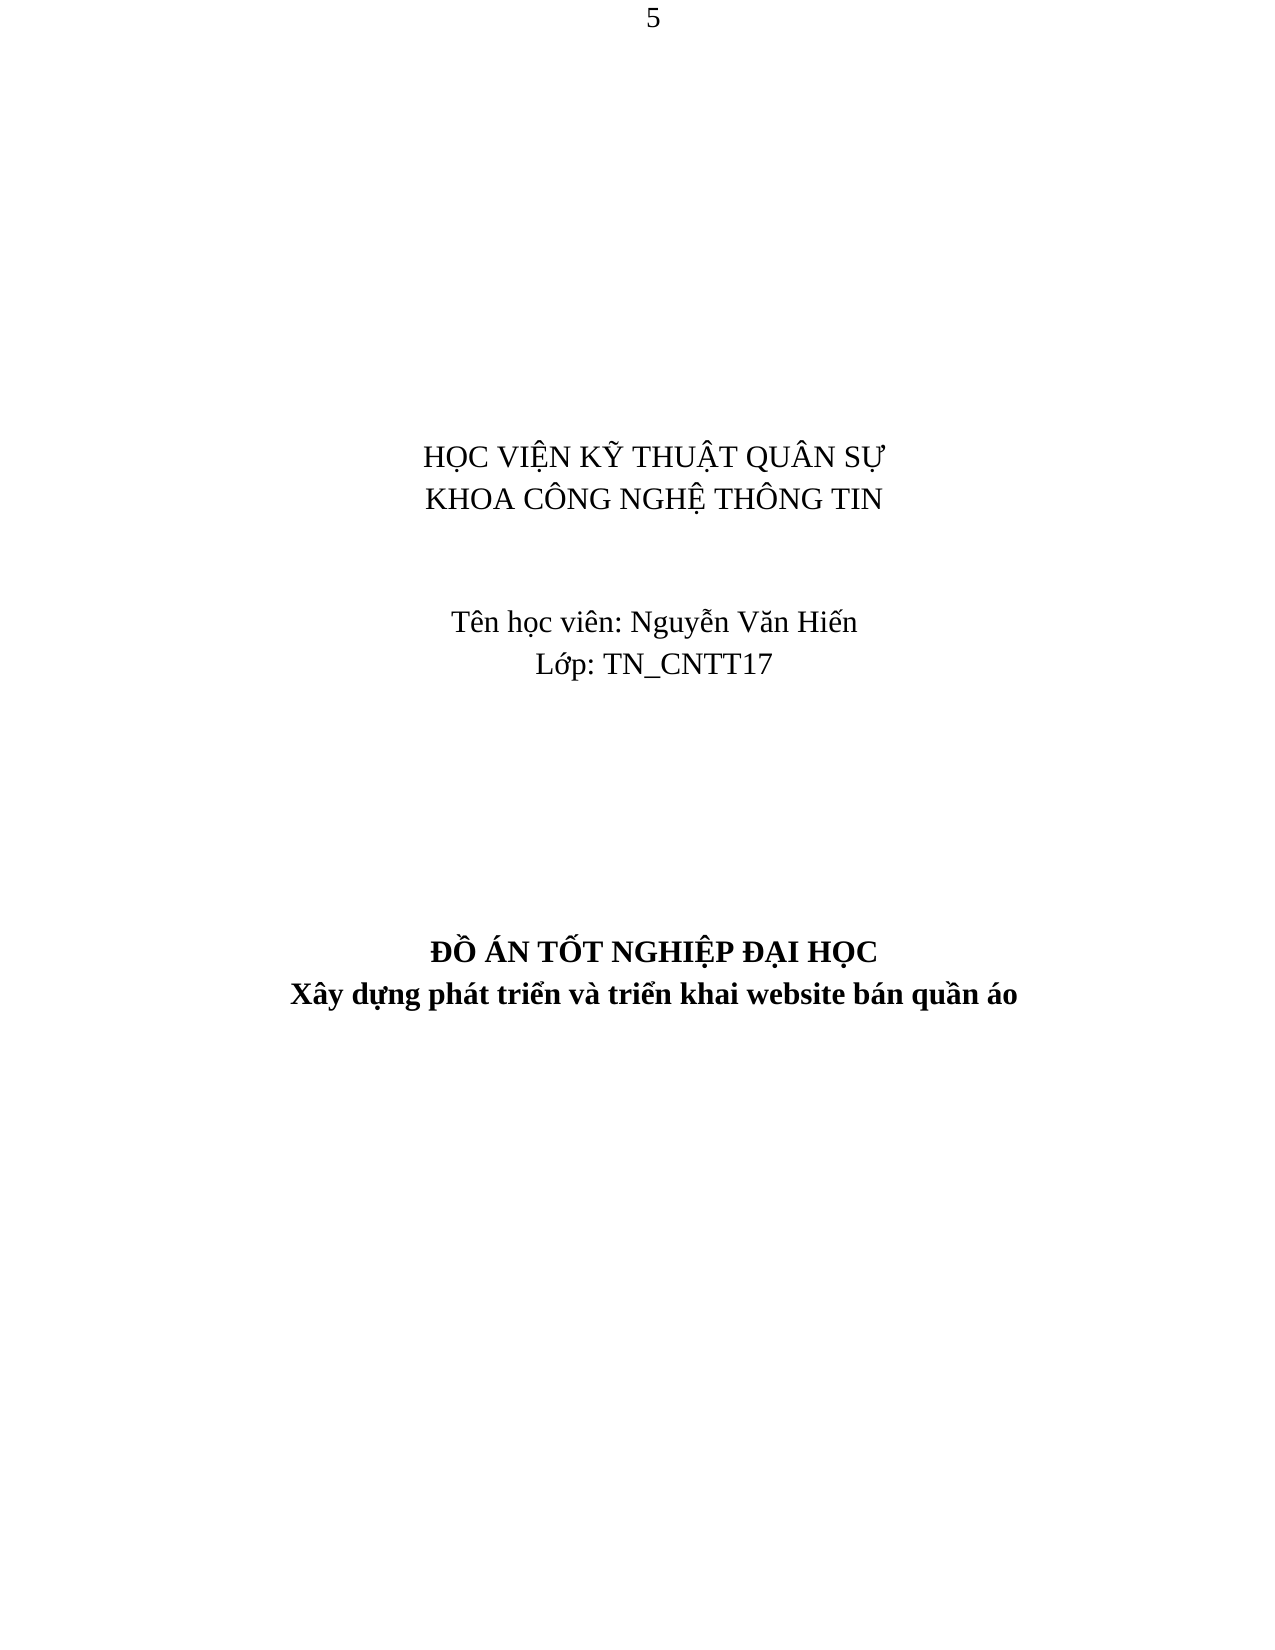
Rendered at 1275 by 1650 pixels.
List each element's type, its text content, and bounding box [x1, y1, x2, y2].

text Lớp: TN_CNTT17 [169, 645, 1139, 681]
text Xây dựng phát triển và triển khai website bán quần áo [169, 975, 1139, 1011]
text ĐỒ ÁN TỐT NGHIỆP ĐẠI HỌC [169, 934, 1139, 970]
text Tên học viên: Nguyễn Văn Hiến [169, 604, 1139, 640]
text HỌC VIỆN KỸ THUẬT QUÂN SỰ [169, 439, 1139, 475]
text KHOA CÔNG NGHỆ THÔNG TIN [169, 480, 1139, 516]
